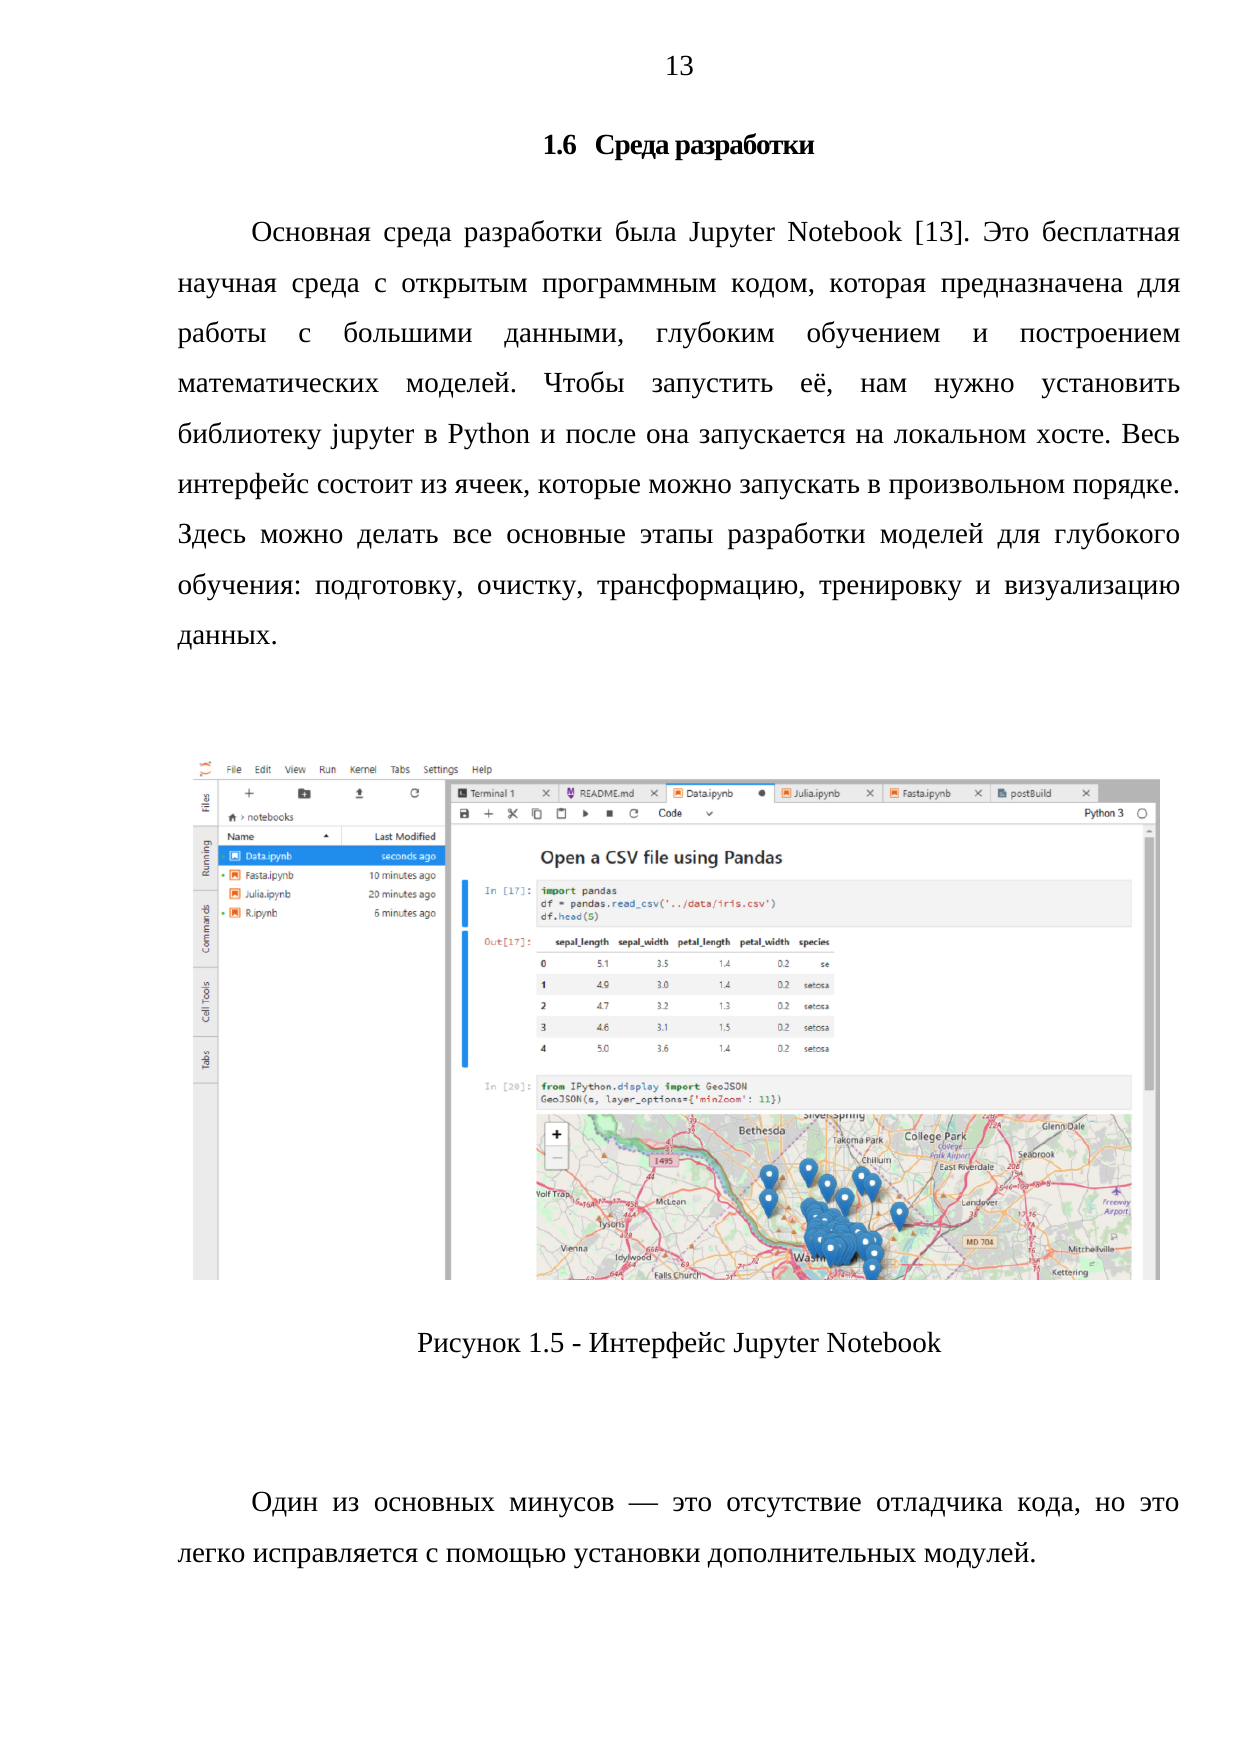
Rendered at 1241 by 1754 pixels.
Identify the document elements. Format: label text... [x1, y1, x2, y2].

text Один из основных минусов — это отсутствие отладчика кода, но это легко исправляется с помощью установки дополнительных модулей. [177, 1484, 1181, 1568]
text Основная среда разработки была Jupyter Notebook [13]. Это бесплатная научная среда с открытым программным кодом, которая предназначена для работы с большими данными, глубоким обучением и построением математических моделей. Чтобы запустить её, нам нужно установить библиотеку jupyter в Python и после она запускается на локальном хосте. Весь интерфейс состоит из ячеек, которые можно запускать в произвольном порядке. Здесь можно делать все основные этапы разработки моделей для глубокого обучения: подготовку, очистку, трансформацию, тренировку и визуализацию данных. [177, 214, 1181, 651]
text Рисунок 1.5 - Интерфейс Jupyter Notebook [177, 1326, 1181, 1359]
picture [192, 759, 1167, 1280]
text 1.6 Среда разработки [177, 127, 1181, 160]
